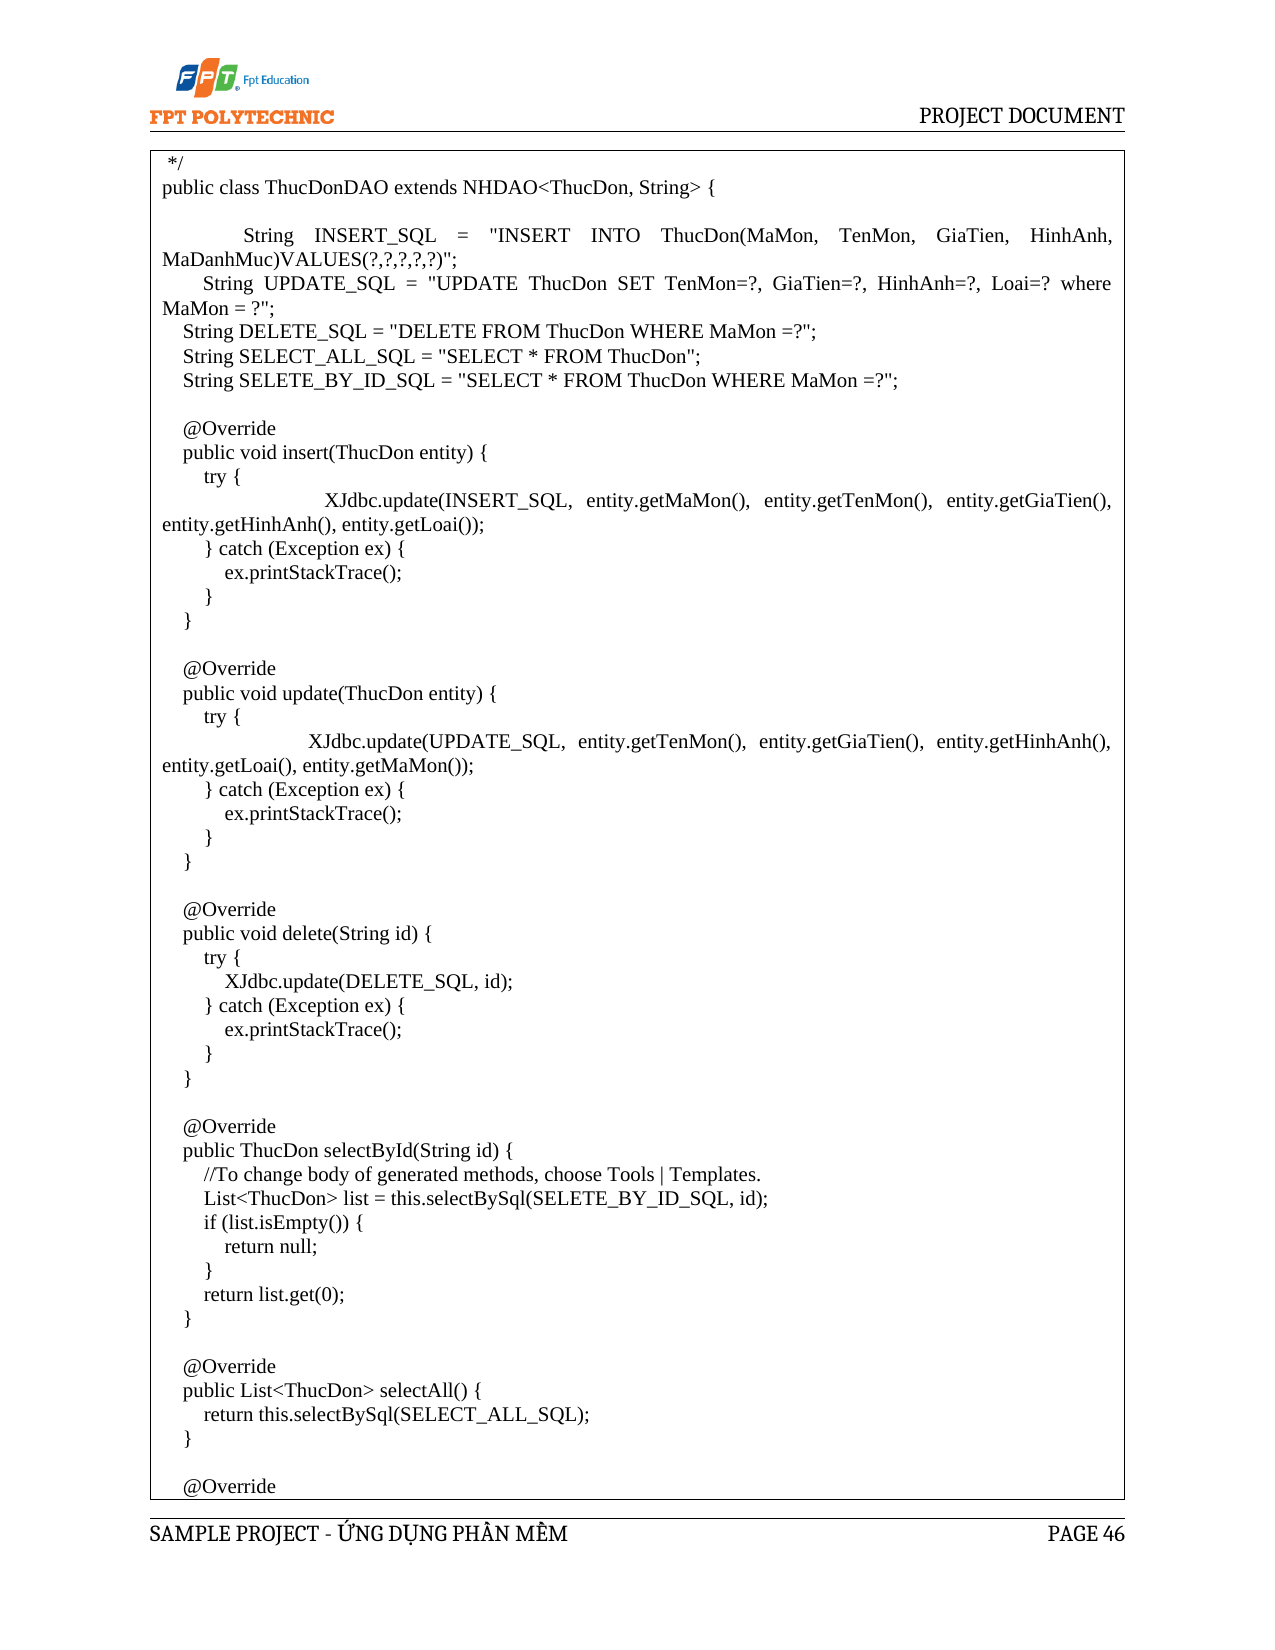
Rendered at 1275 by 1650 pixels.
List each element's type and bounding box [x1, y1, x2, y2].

table_header [151, 151, 1124, 1498]
picture [150, 58, 336, 124]
